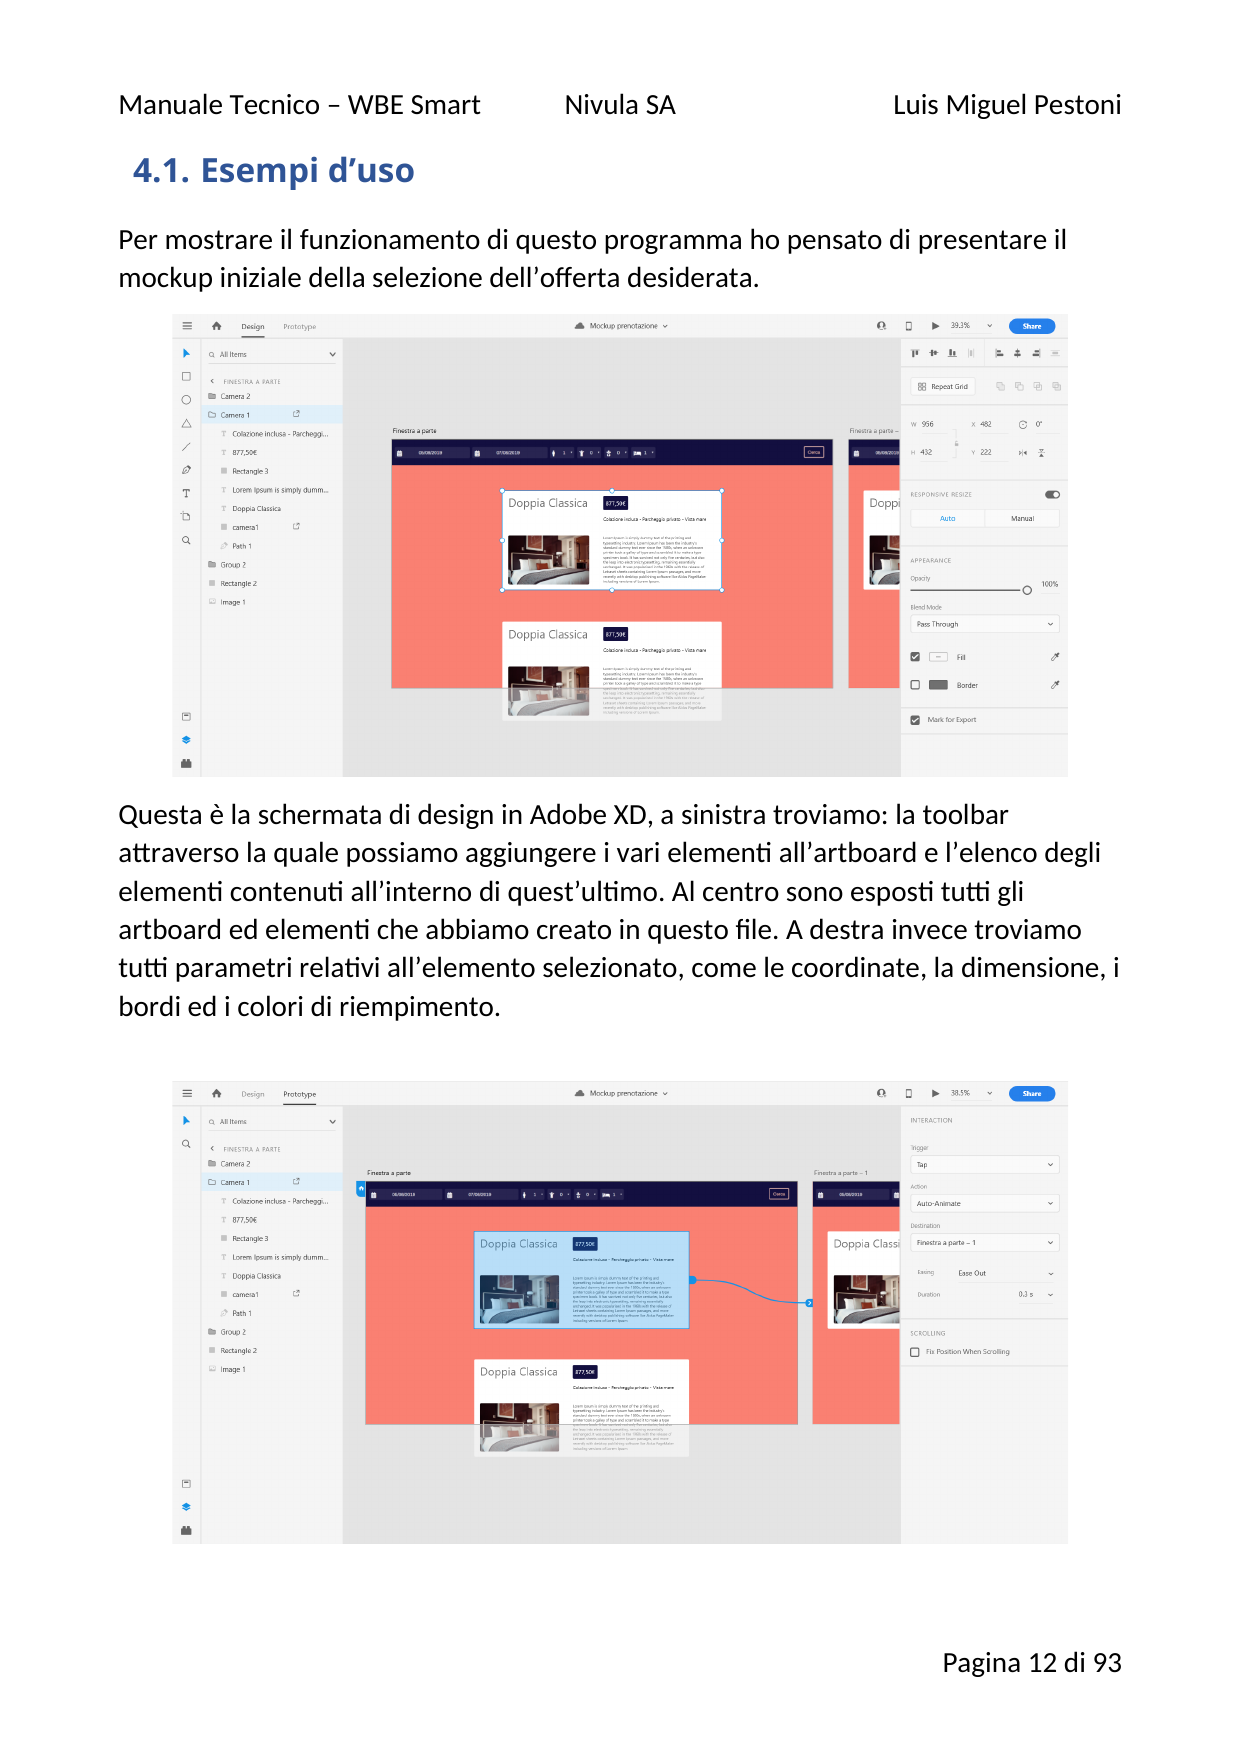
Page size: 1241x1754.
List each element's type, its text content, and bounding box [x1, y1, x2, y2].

picture [172, 1081, 1069, 1544]
subtitle Esempi d’uso [133, 147, 1122, 192]
picture [172, 314, 1068, 777]
text Per mostrare il funzionamento di questo programma ho pensato di presentare il mockup iniziale della selezione dell’offerta desiderata. [118, 221, 1122, 295]
text Questa è la schermata di design in Adobe XD, a sinistra troviamo: la toolbar attraverso la quale possiamo aggiungere i vari elementi all’artboard e l’elenco degli elementi contenuti all’interno di quest’ultimo. Al centro sono esposti tutti gli artboard ed elementi che abbiamo creato in questo file. A destra invece troviamo tutti parametri relativi all’elemento selezionato, come le coordinate, la dimensione, i bordi ed i colori di riempimento. [118, 796, 1122, 1062]
